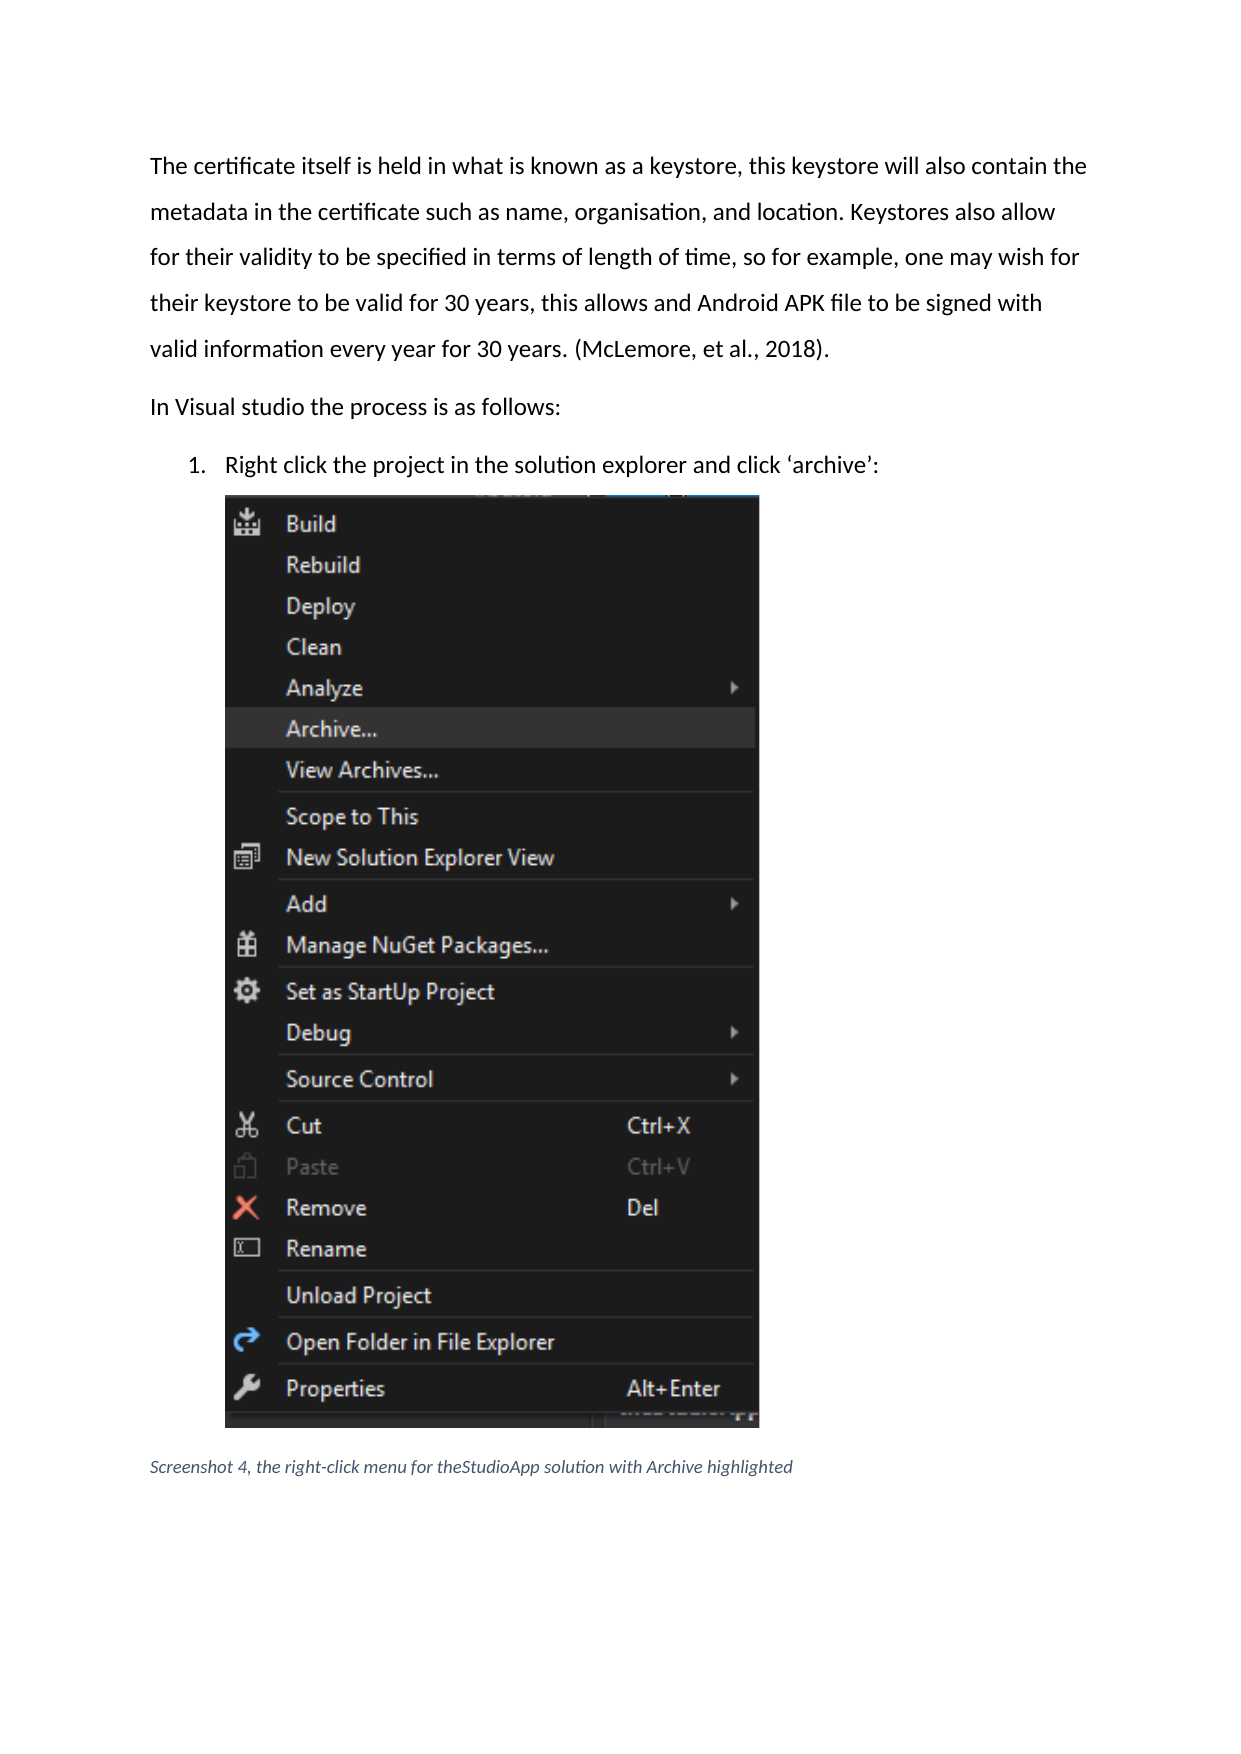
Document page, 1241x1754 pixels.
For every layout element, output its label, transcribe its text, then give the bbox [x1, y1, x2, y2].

text In Visual studio the process is as follows: [150, 391, 1090, 422]
text The certificate itself is held in what is known as a keystore, this keystore will also contain the metadata in the certificate such as name, organisation, and location. Keystores also allow for their validity to be specified in terms of length of time, so for example, one may wish for their keystore to be valid for 30 years, this allows and Android APK file to be signed with valid information every year for 30 years. . [150, 150, 1090, 363]
picture [225, 495, 760, 1428]
text Screenshot 4, the right-click menu for theStudioApp solution with Archive highlighted [150, 1456, 1090, 1478]
